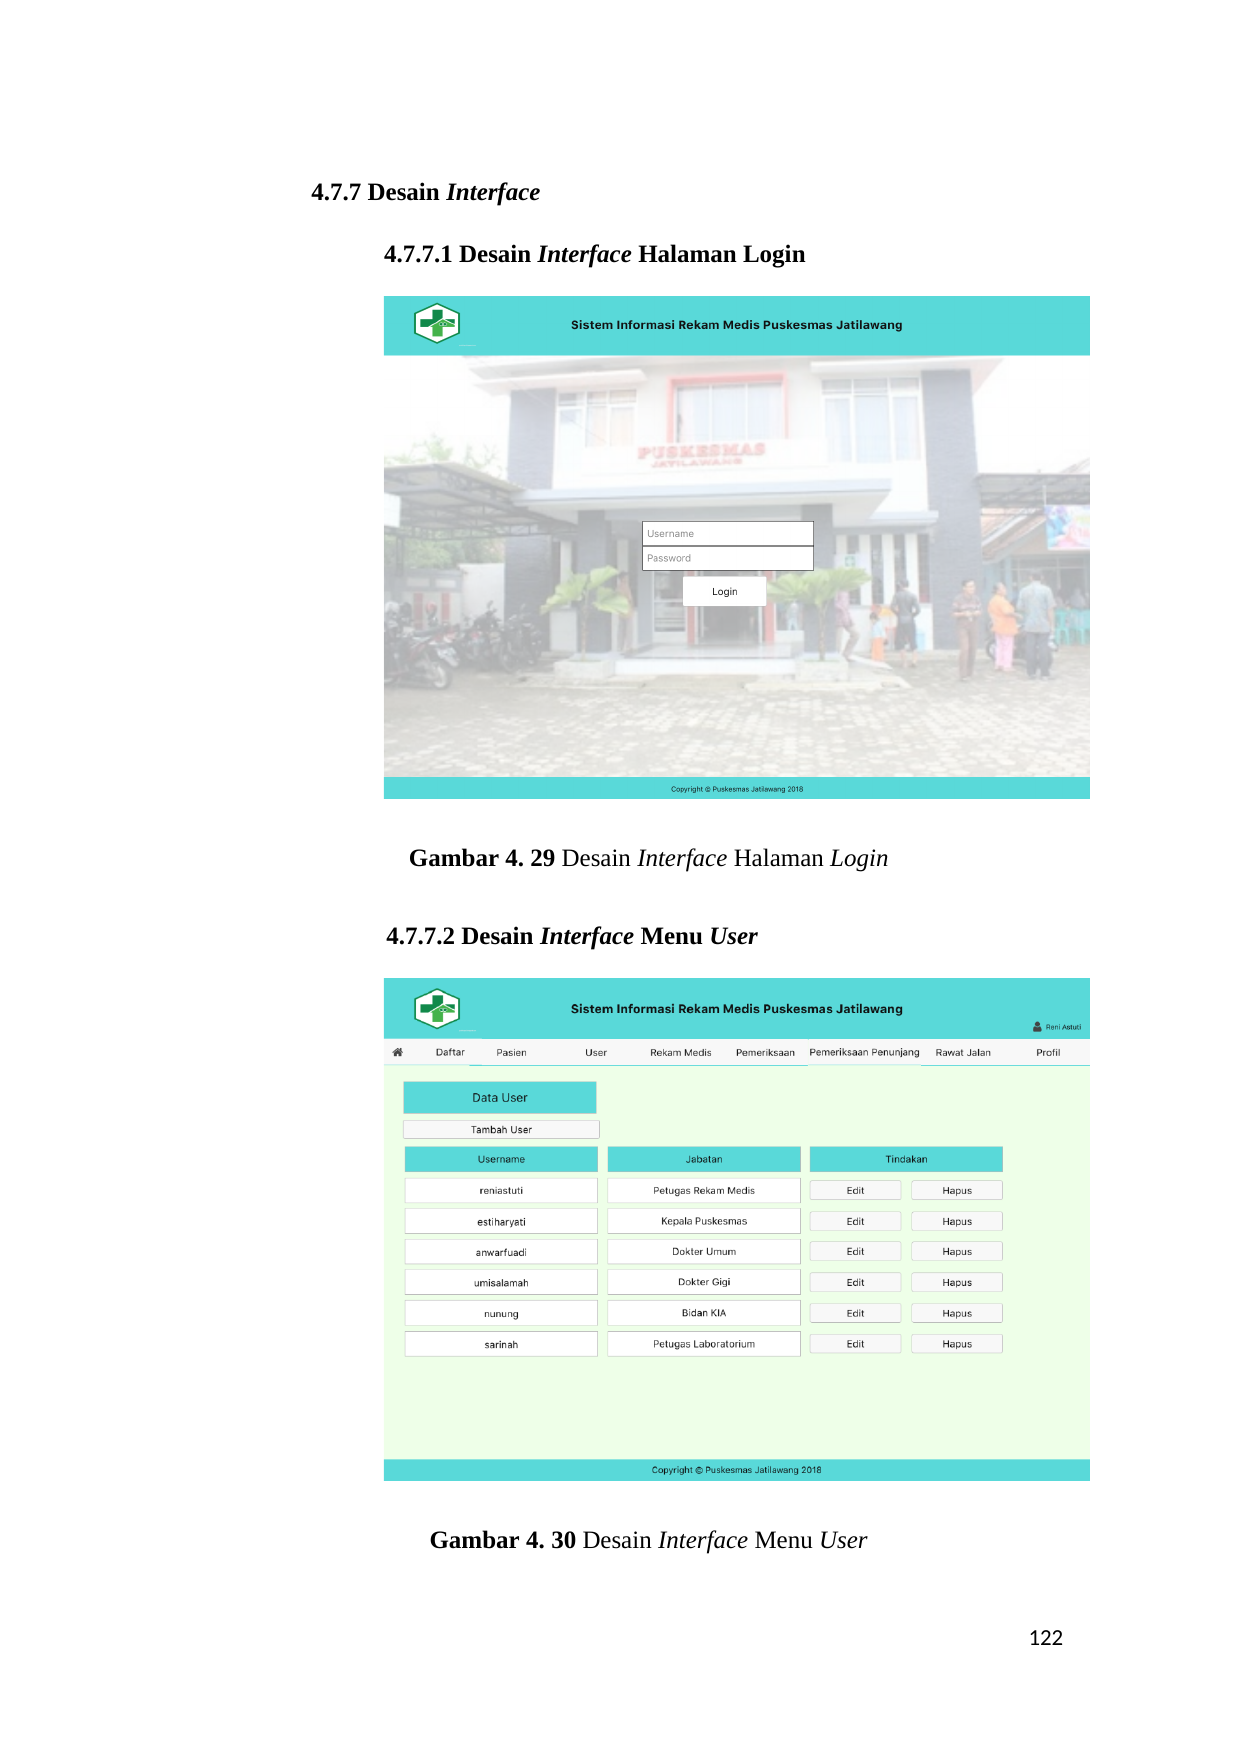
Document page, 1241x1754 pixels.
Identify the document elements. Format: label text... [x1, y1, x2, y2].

picture [383, 296, 1090, 799]
subtitle 4.7.7.2 Desain Interface Menu User [311, 921, 1063, 950]
subtitle 4.7.7 Desain Interface [236, 177, 1063, 206]
text Gambar 4. 29 Desain Interface Halaman Login [236, 843, 1063, 872]
text Gambar 4. 30 Desain Interface Menu User [236, 1526, 1063, 1554]
subtitle 4.7.7.1 Desain Interface Halaman Login [250, 239, 1063, 268]
picture [383, 978, 1090, 1481]
